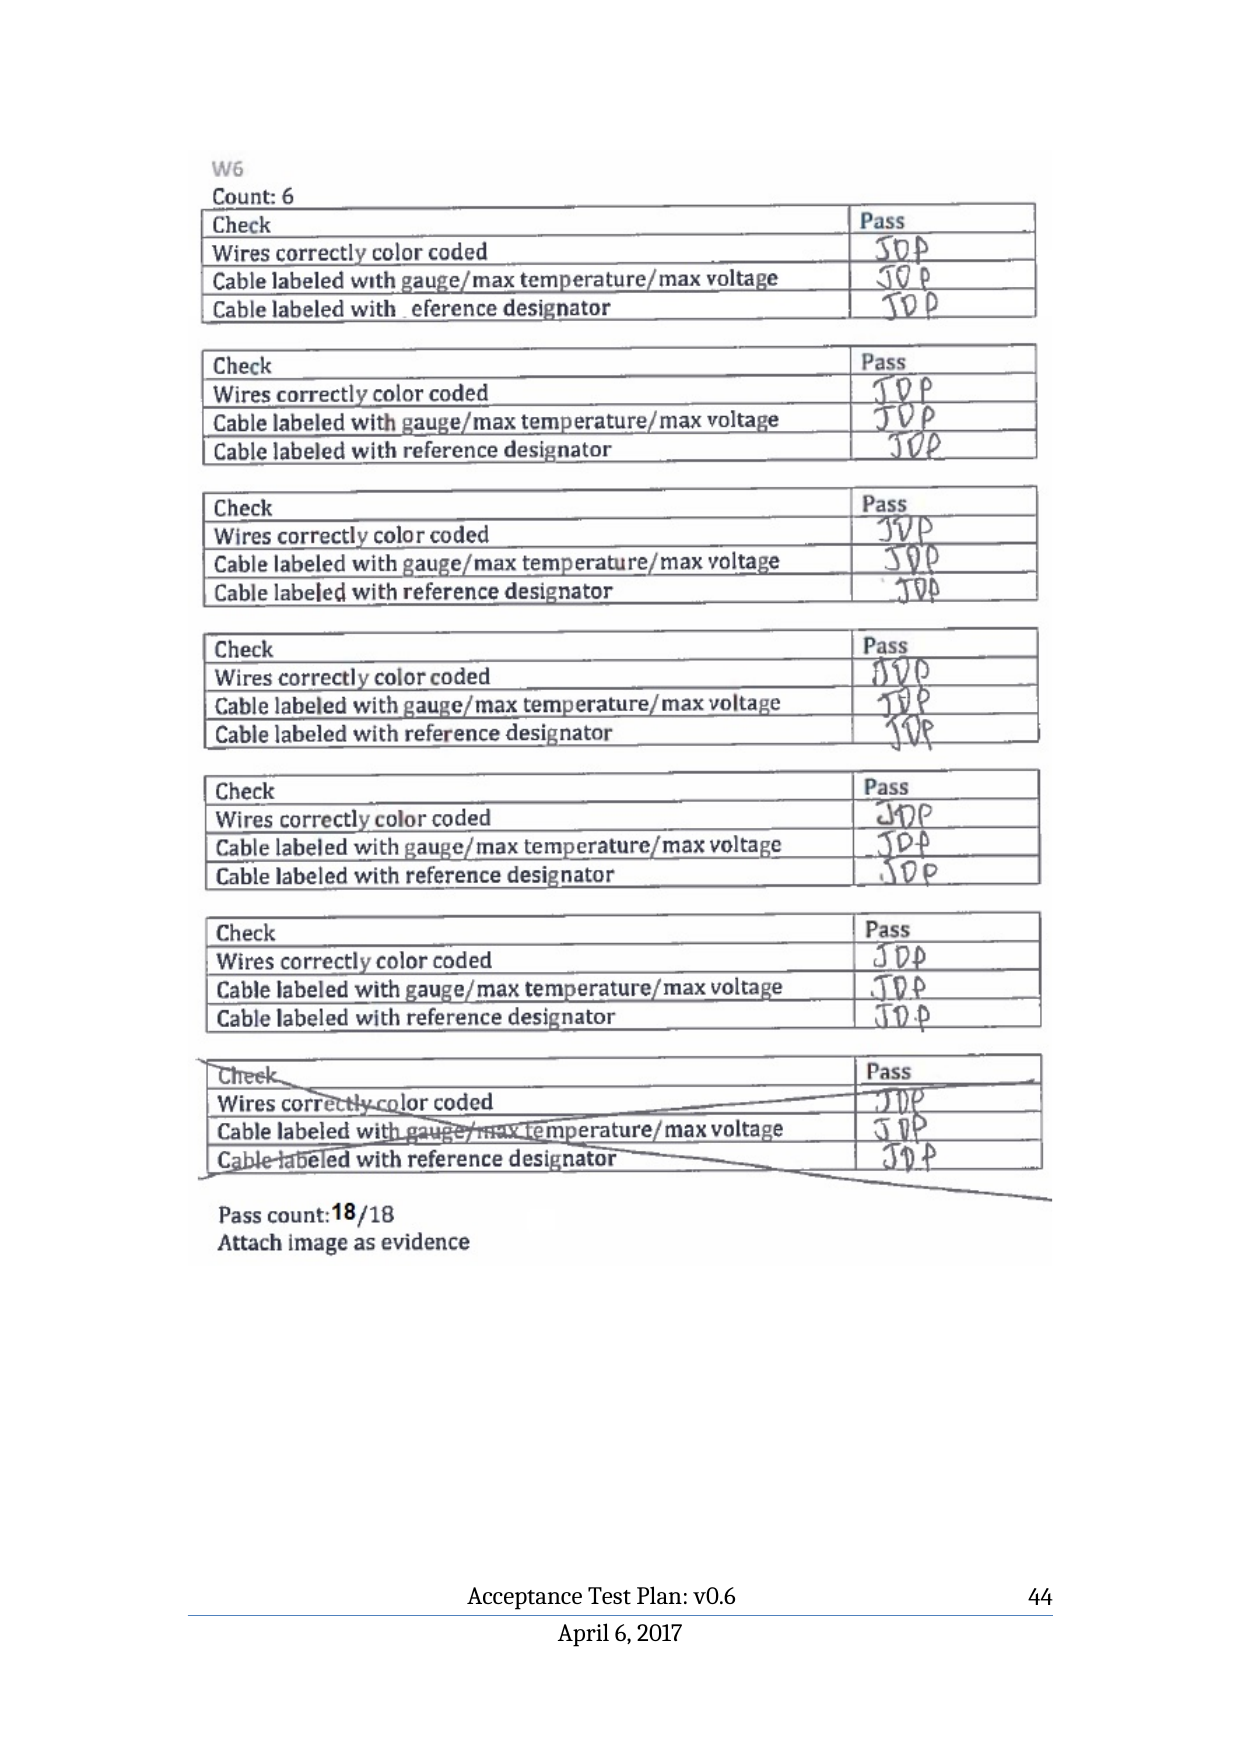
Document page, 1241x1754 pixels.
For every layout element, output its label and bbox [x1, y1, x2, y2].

picture [187, 150, 1053, 1266]
